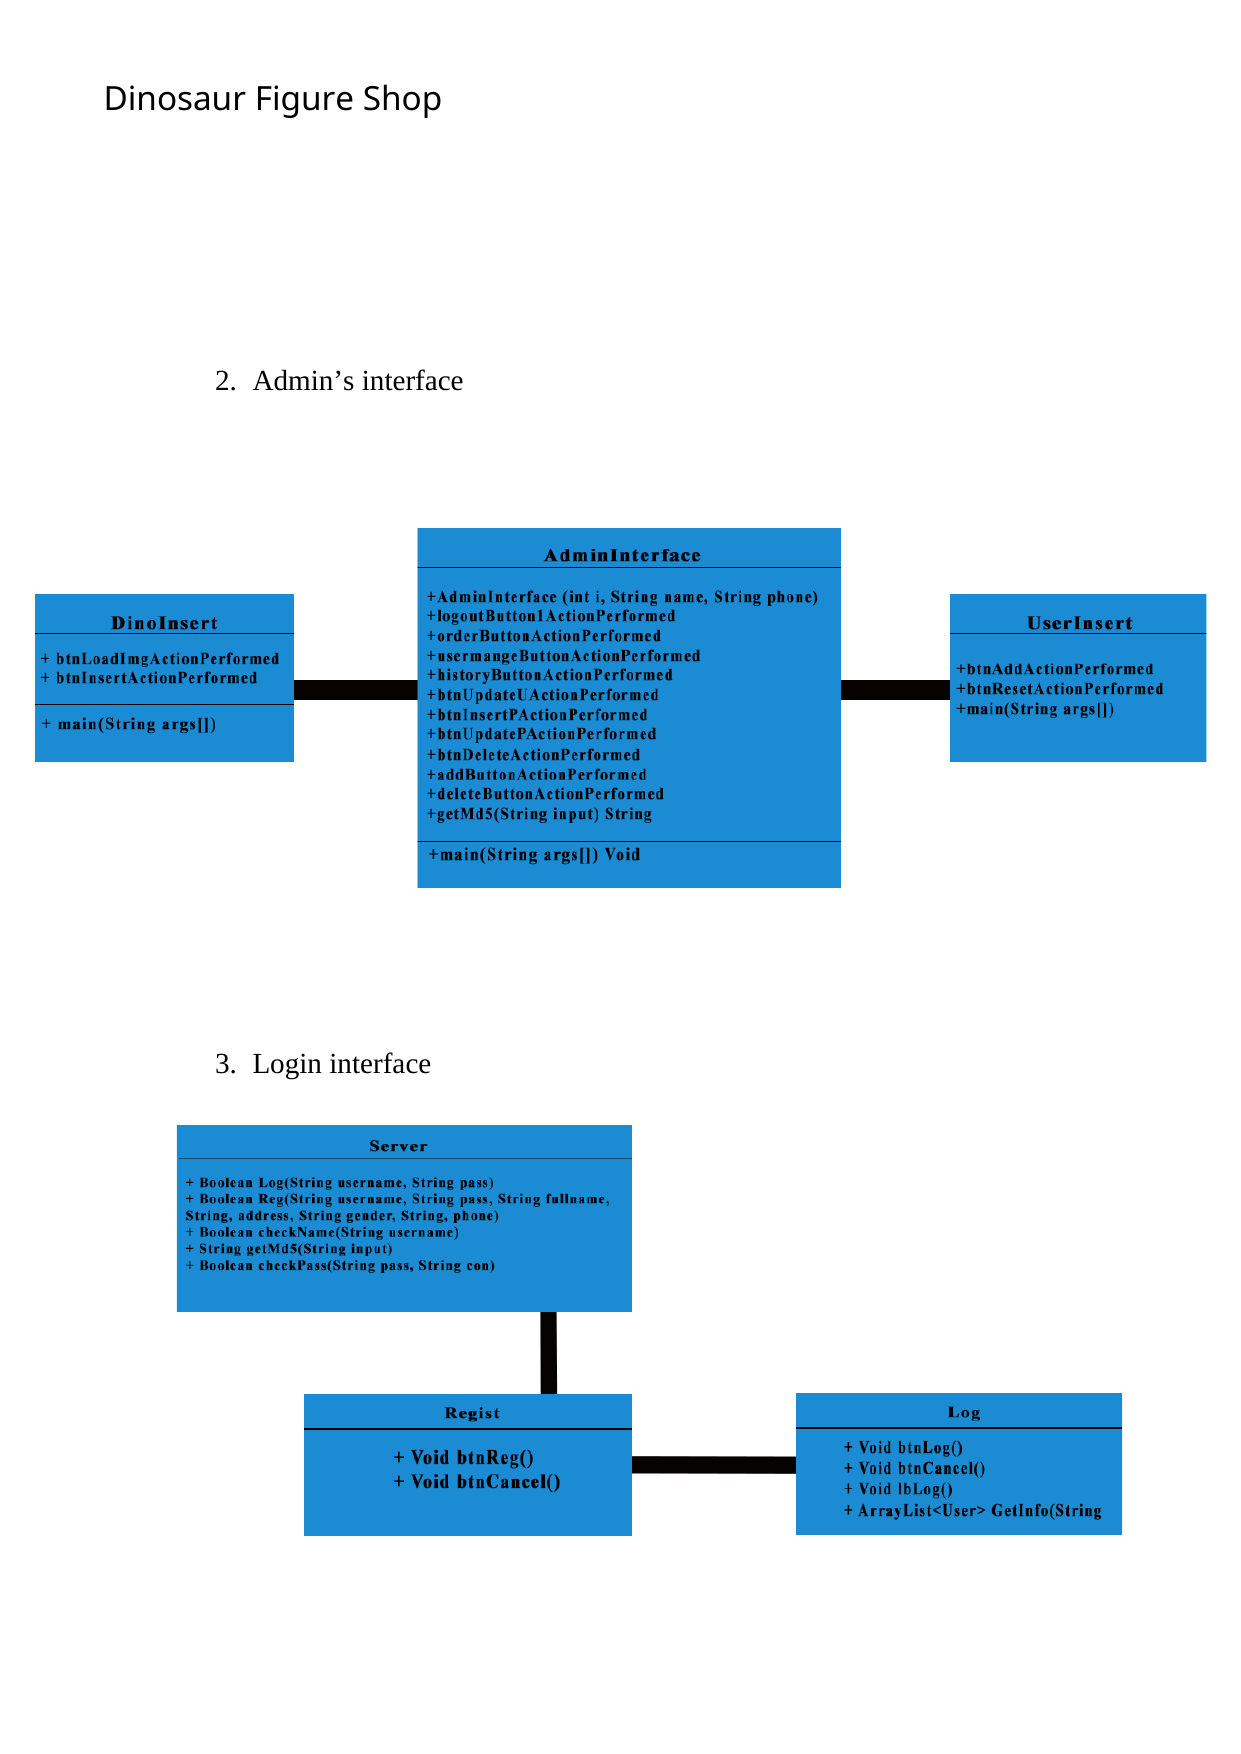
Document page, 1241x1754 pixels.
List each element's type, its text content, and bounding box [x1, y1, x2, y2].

list Admin’s interface [215, 363, 1122, 396]
picture [176, 994, 1123, 1754]
picture [35, 435, 1207, 952]
list Login interface [215, 1046, 1122, 1079]
